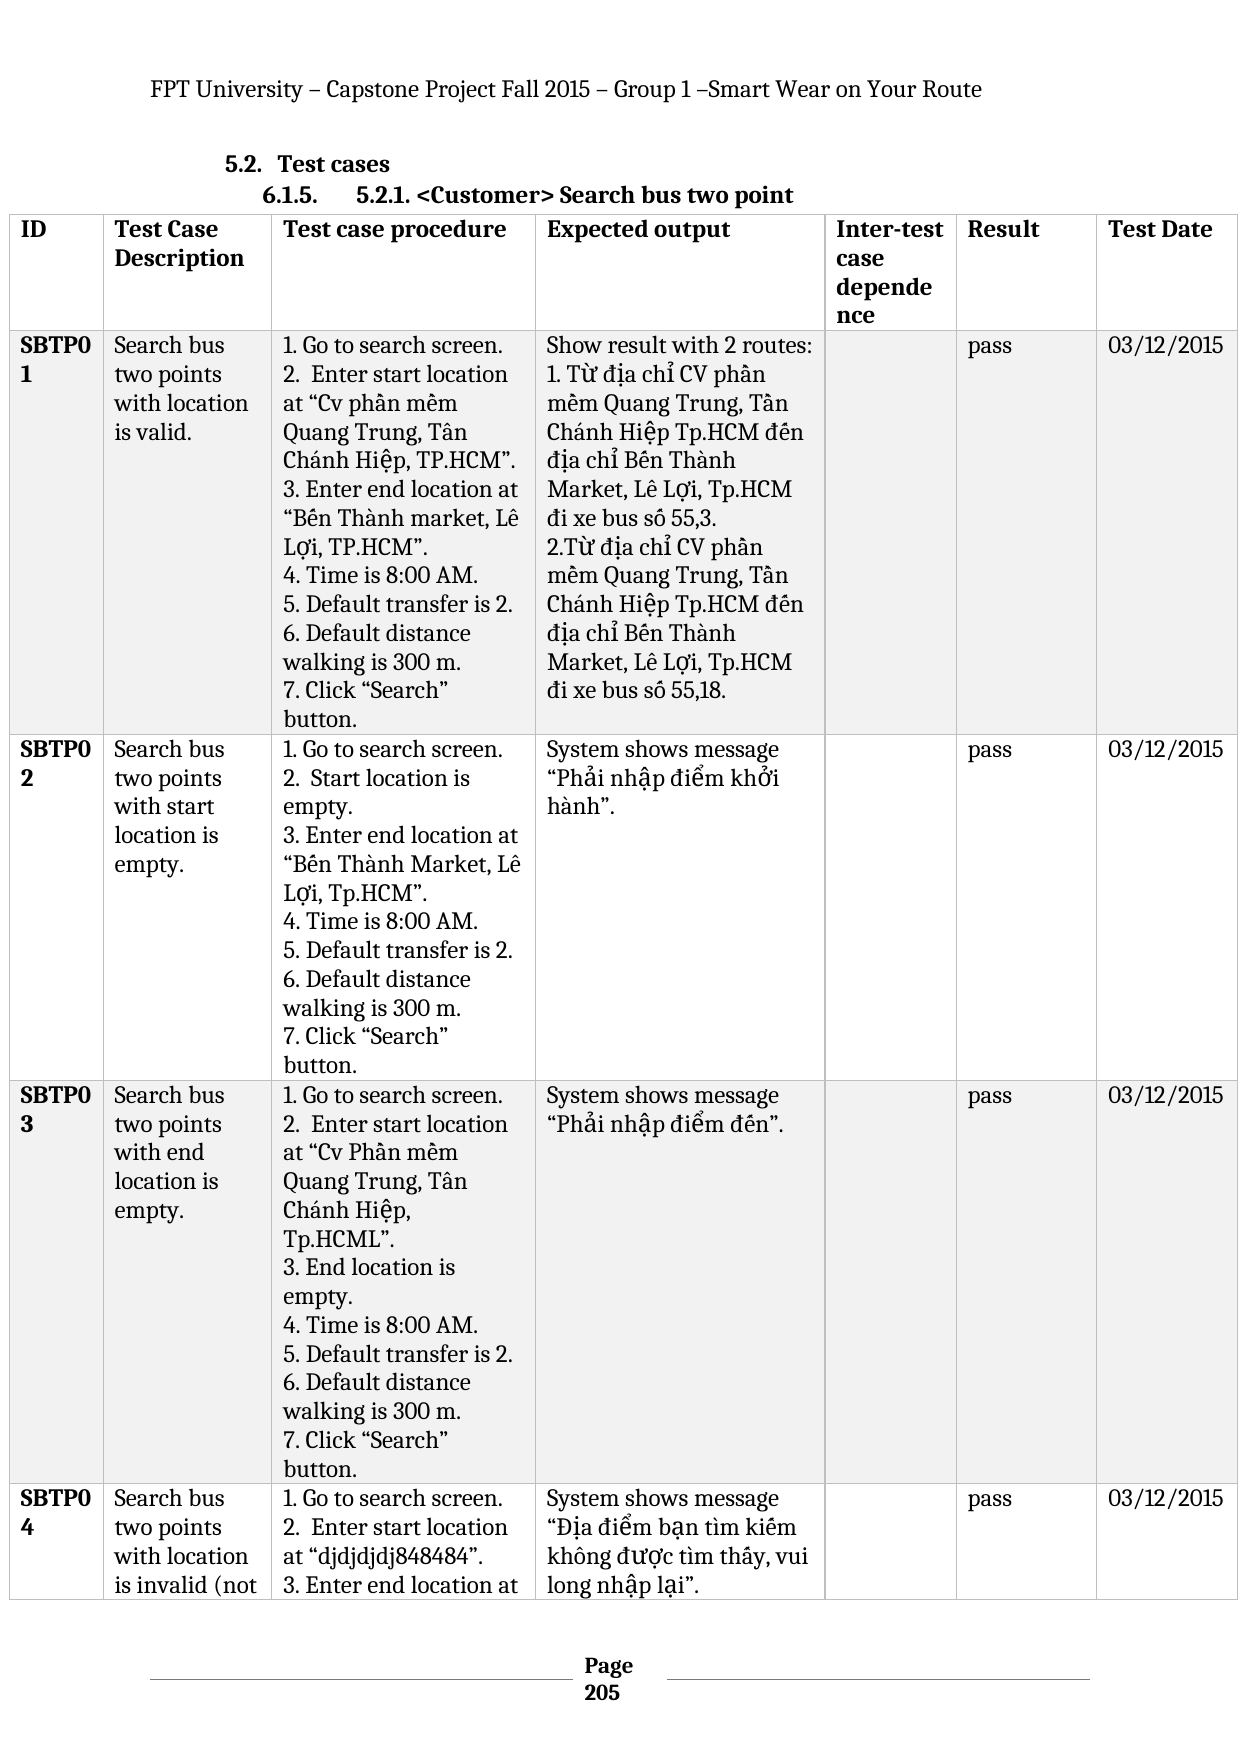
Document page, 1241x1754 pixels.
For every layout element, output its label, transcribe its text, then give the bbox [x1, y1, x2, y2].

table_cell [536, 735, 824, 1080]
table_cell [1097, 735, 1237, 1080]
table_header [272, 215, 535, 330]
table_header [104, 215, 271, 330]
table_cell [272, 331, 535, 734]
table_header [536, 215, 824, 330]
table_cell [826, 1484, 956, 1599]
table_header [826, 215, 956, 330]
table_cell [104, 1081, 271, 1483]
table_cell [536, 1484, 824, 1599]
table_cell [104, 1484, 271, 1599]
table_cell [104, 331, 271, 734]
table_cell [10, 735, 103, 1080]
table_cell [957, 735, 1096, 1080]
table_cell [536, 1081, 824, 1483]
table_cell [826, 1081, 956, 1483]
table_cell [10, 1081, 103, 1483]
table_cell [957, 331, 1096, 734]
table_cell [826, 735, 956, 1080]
subtitle 5.2.1. <Customer> Search bus two point [262, 181, 1090, 210]
subtitle Test cases [225, 150, 1090, 179]
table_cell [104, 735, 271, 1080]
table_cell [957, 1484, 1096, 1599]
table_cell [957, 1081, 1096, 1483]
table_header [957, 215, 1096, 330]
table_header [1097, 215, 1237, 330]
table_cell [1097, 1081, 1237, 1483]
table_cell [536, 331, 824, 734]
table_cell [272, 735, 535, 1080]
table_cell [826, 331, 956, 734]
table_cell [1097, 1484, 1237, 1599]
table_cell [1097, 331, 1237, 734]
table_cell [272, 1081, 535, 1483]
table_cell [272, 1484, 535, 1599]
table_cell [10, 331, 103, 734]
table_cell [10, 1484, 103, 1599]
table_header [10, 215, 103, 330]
